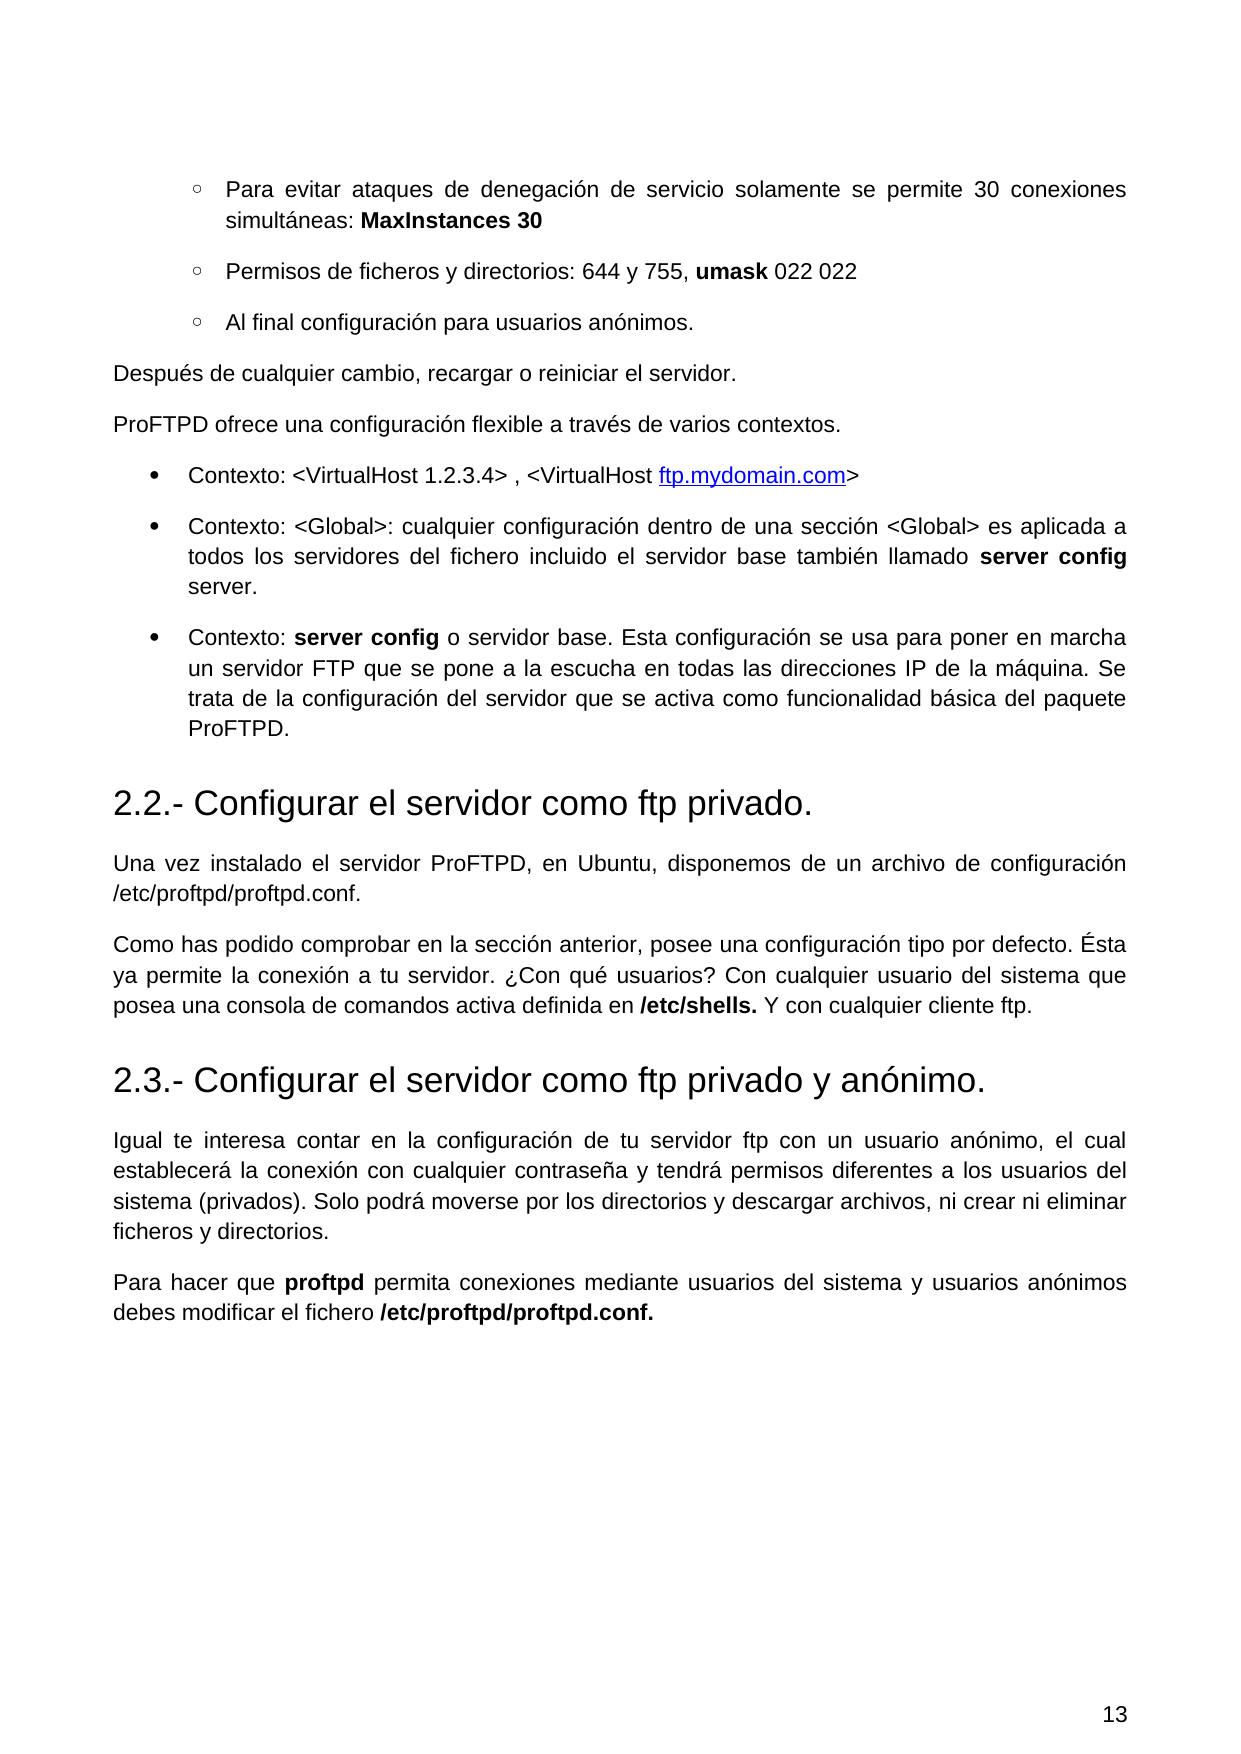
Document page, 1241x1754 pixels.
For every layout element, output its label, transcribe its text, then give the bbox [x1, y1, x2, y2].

list Al final configuración para usuarios anónimos. [188, 309, 1127, 335]
subtitle 2.2.- Configurar el servidor como ftp privado. [113, 783, 1127, 823]
list Contexto: server config o servidor base. Esta configuración se usa para poner en marcha un servidor FTP que se pone a la escucha en todas las direcciones IP de la máquina. Se trata de la configuración del servidor que se activa como funcionalidad básica del paquete ProFTPD. [150, 624, 1127, 741]
text Después de cualquier cambio, recargar o reiniciar el servidor. [113, 360, 1127, 386]
text Como has podido comprobar en la sección anterior, posee una configuración tipo por defecto. Ésta ya permite la conexión a tu servidor. ¿Con qué usuarios? Con cualquier usuario del sistema que posea una consola de comandos activa definida en /etc/shells. Y con cualquier cliente ftp. [113, 931, 1127, 1018]
text Para hacer que proftpd permita conexiones mediante usuarios del sistema y usuarios anónimos debes modificar el fichero /etc/proftpd/proftpd.conf. [113, 1269, 1127, 1325]
text Una vez instalado el servidor ProFTPD, en Ubuntu, disponemos de un archivo de configuración /etc/proftpd/proftpd.conf. [113, 850, 1127, 907]
list Contexto: <VirtualHost 1.2.3.4> , <VirtualHost ftp.mydomain.com> [150, 462, 1127, 488]
list Permisos de ficheros y directorios: 644 y 755, umask 022 022 [188, 258, 1127, 284]
list Para evitar ataques de denegación de servicio solamente se permite 30 conexiones simultáneas: MaxInstances 30 [188, 176, 1127, 233]
text Igual te interesa contar en la configuración de tu servidor ftp con un usuario anónimo, el cual establecerá la conexión con cualquier contraseña y tendrá permisos diferentes a los usuarios del sistema (privados). Solo podrá moverse por los directorios y descargar archivos, ni crear ni eliminar ficheros y directorios. [113, 1127, 1127, 1244]
list Contexto: <Global>: cualquier configuración dentro de una sección <Global> es aplicada a todos los servidores del fichero incluido el servidor base también llamado server config server. [150, 513, 1127, 599]
subtitle 2.3.- Configurar el servidor como ftp privado y anónimo. [113, 1059, 1127, 1100]
text ProFTPD ofrece una configuración flexible a través de varios contextos. [113, 411, 1127, 437]
